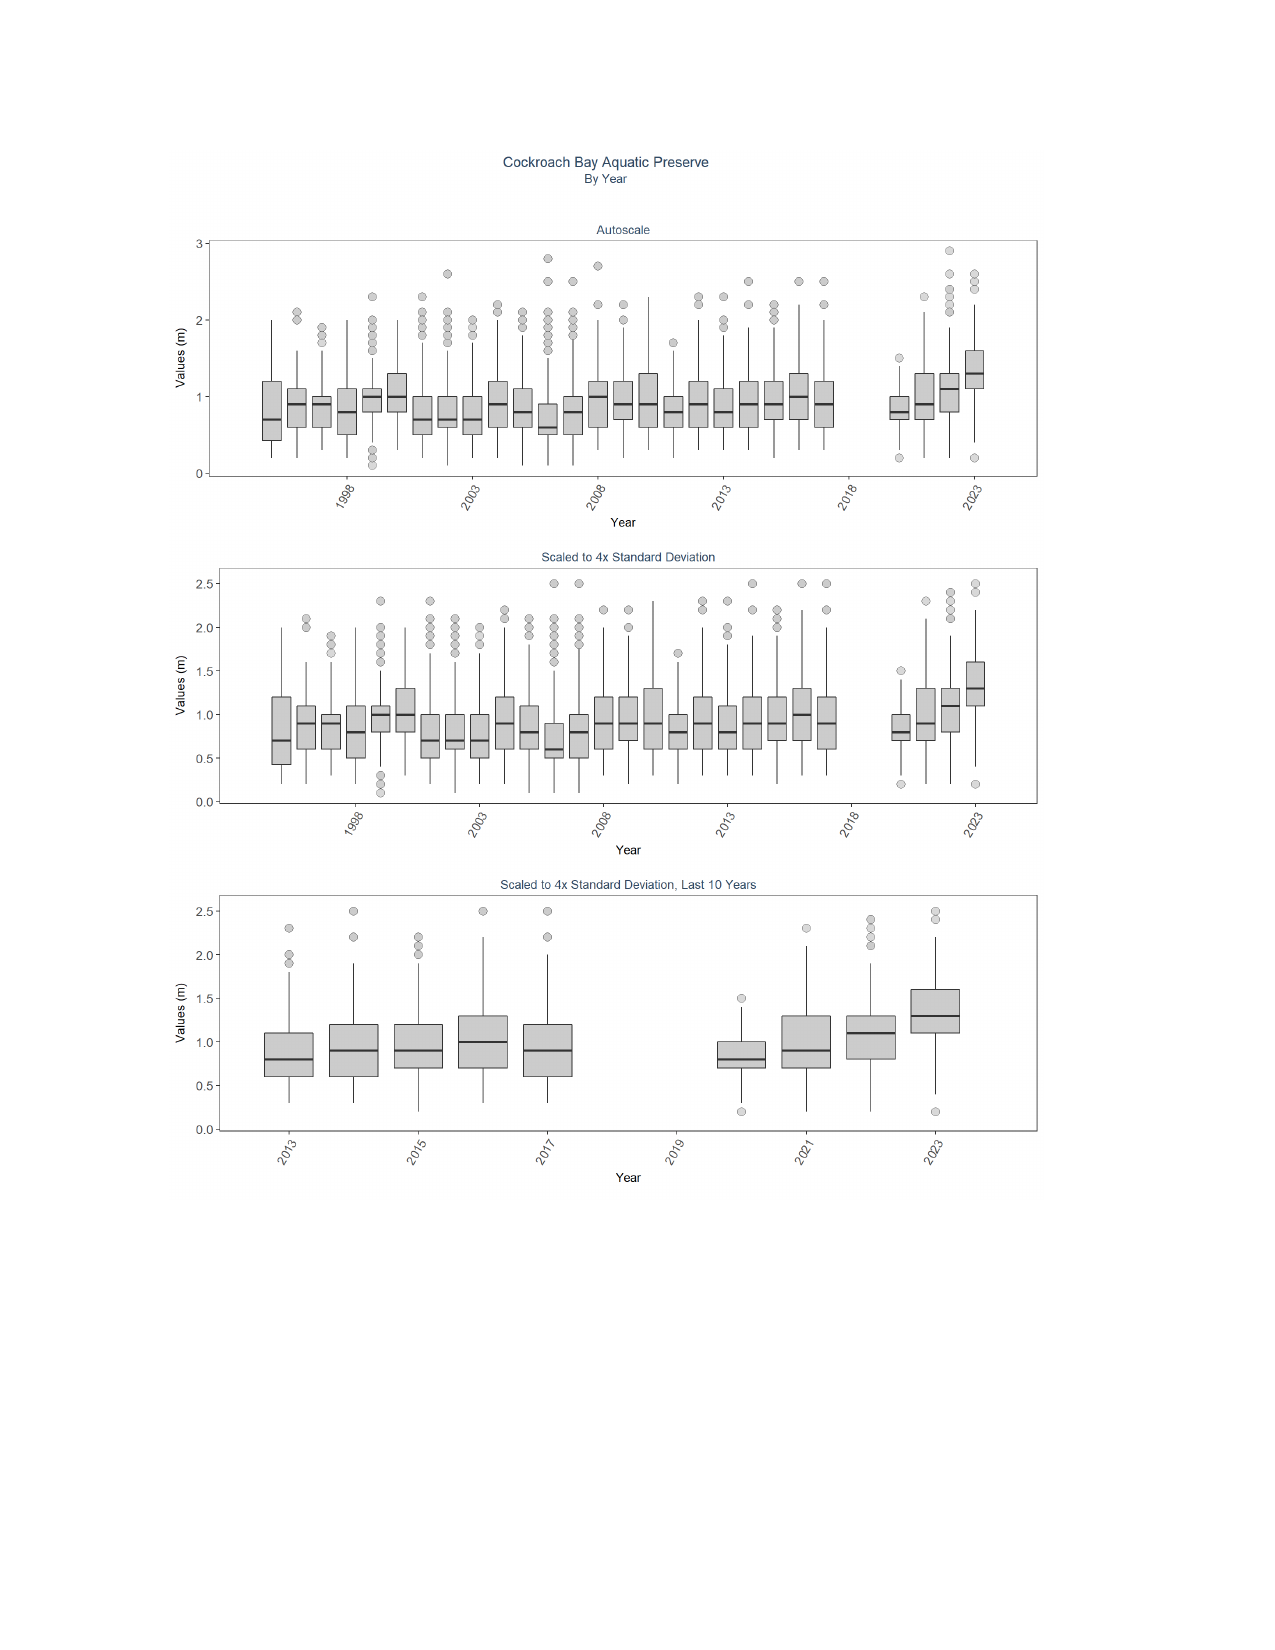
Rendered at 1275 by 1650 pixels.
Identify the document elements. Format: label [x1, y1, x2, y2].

picture [168, 150, 1044, 1200]
